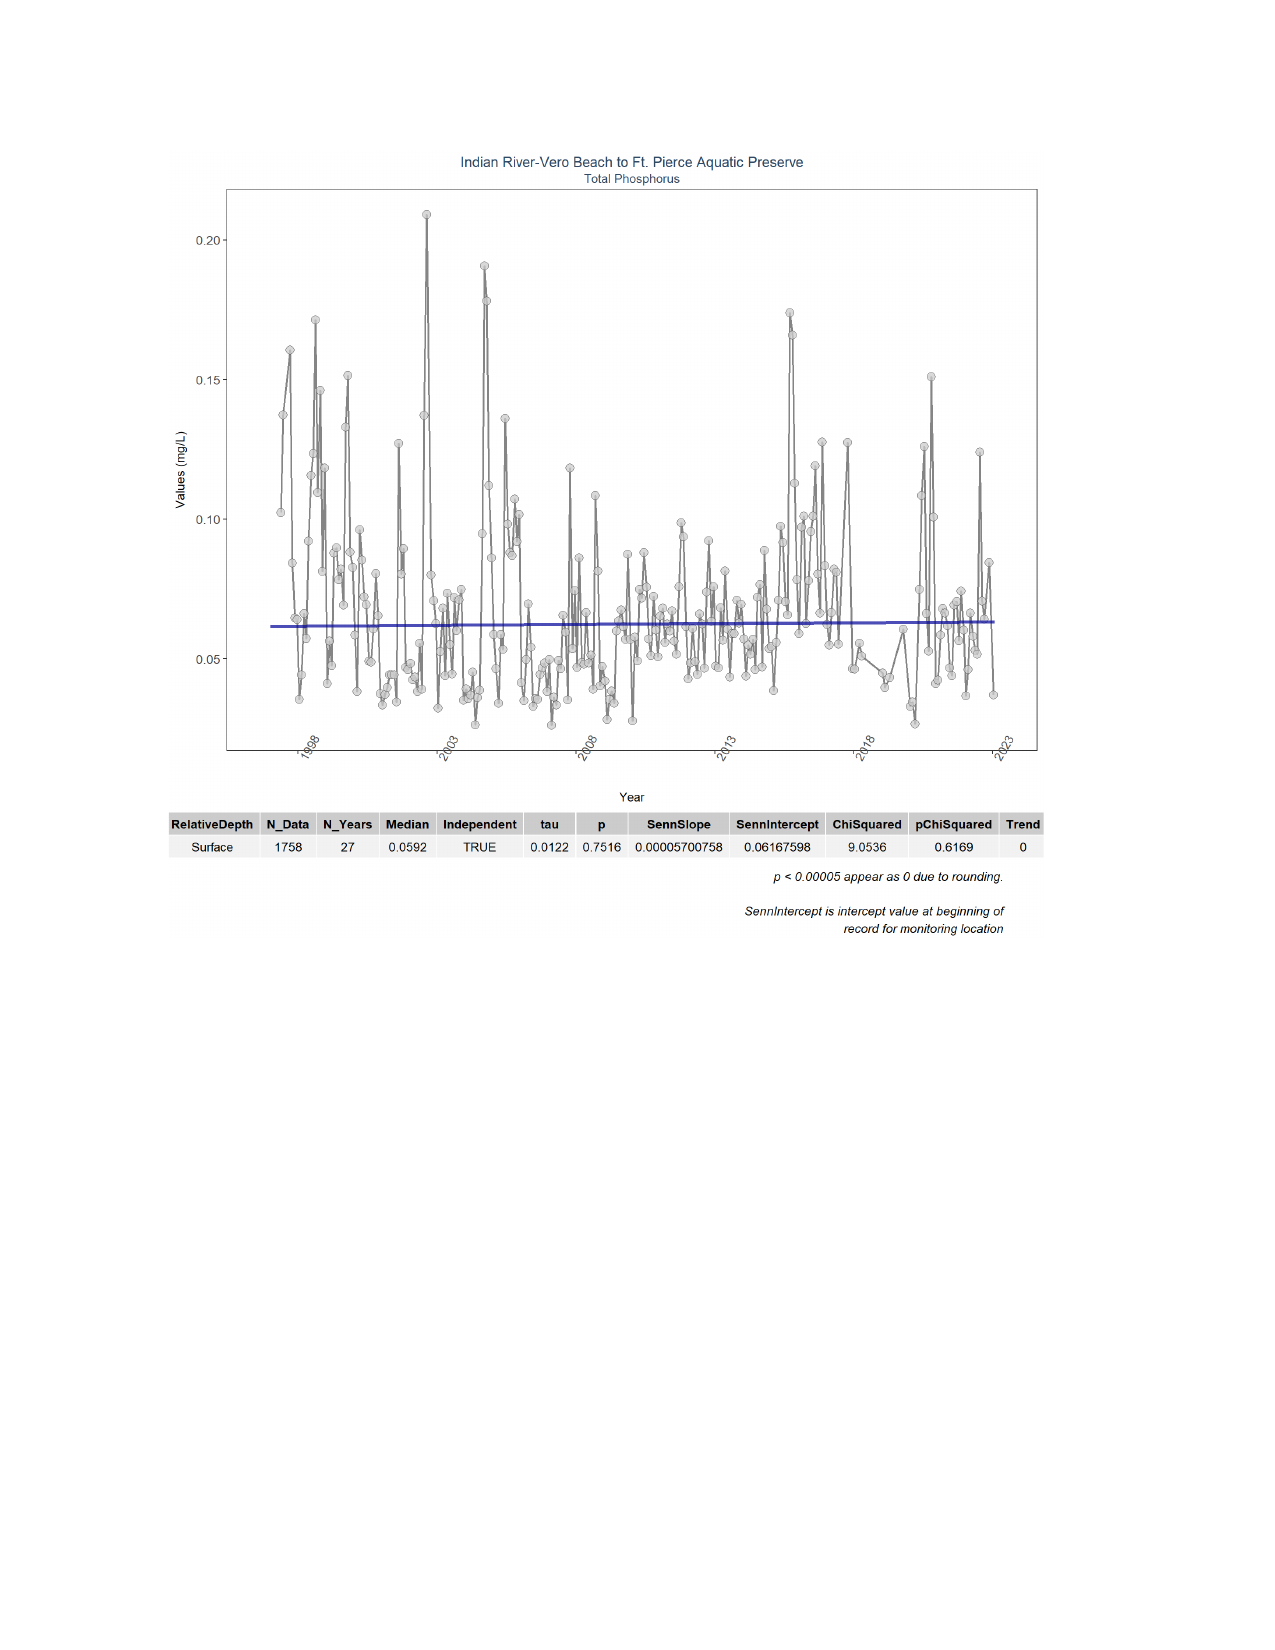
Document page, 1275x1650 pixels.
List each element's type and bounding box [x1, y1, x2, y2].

picture [168, 150, 1044, 938]
